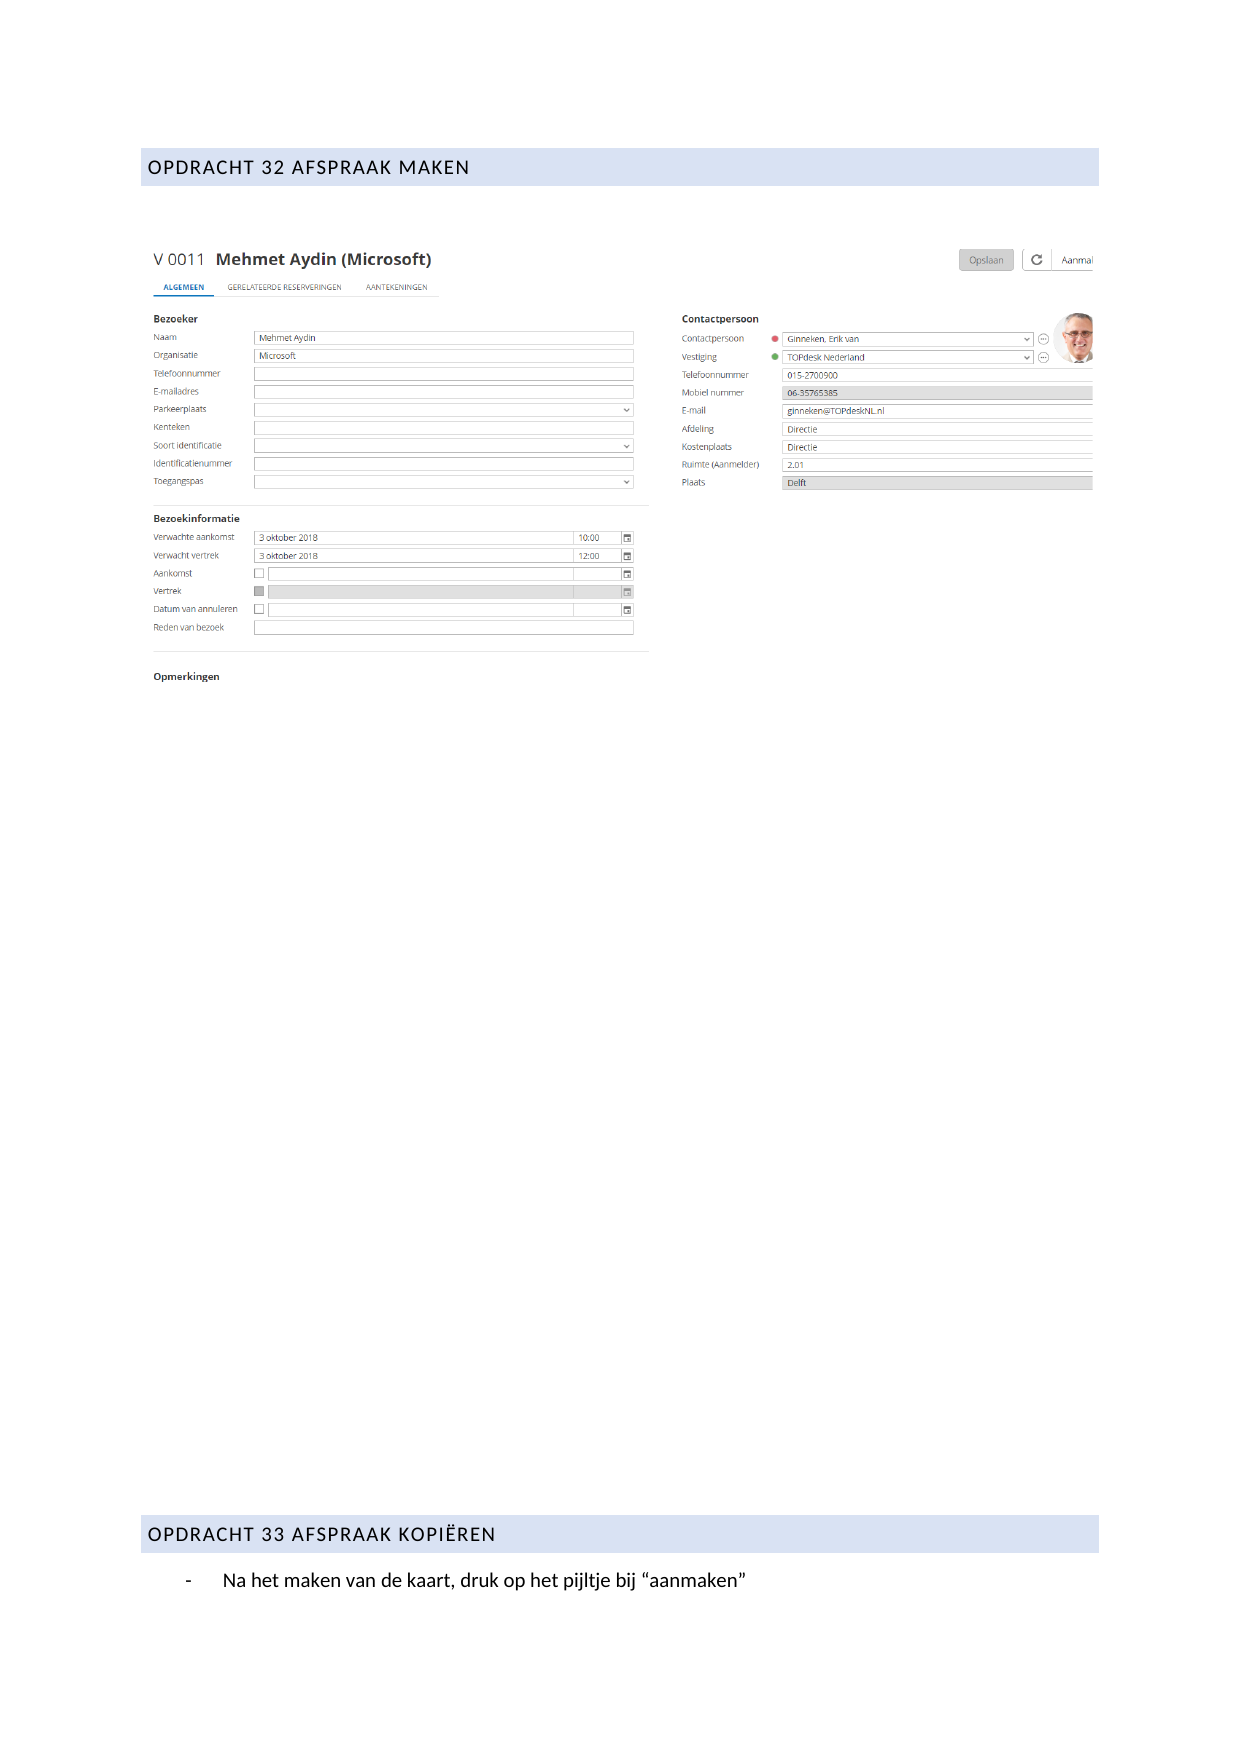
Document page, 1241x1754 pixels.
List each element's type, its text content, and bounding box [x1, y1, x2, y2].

subtitle Opdracht 33 Afspraak kopiëren [148, 1521, 1093, 1547]
list Na het maken van de kaart, druk op het pijltje bij “aanmaken” [185, 1567, 1093, 1593]
subtitle Opdracht 32 Afspraak maken [148, 154, 1093, 179]
picture [147, 249, 1093, 691]
